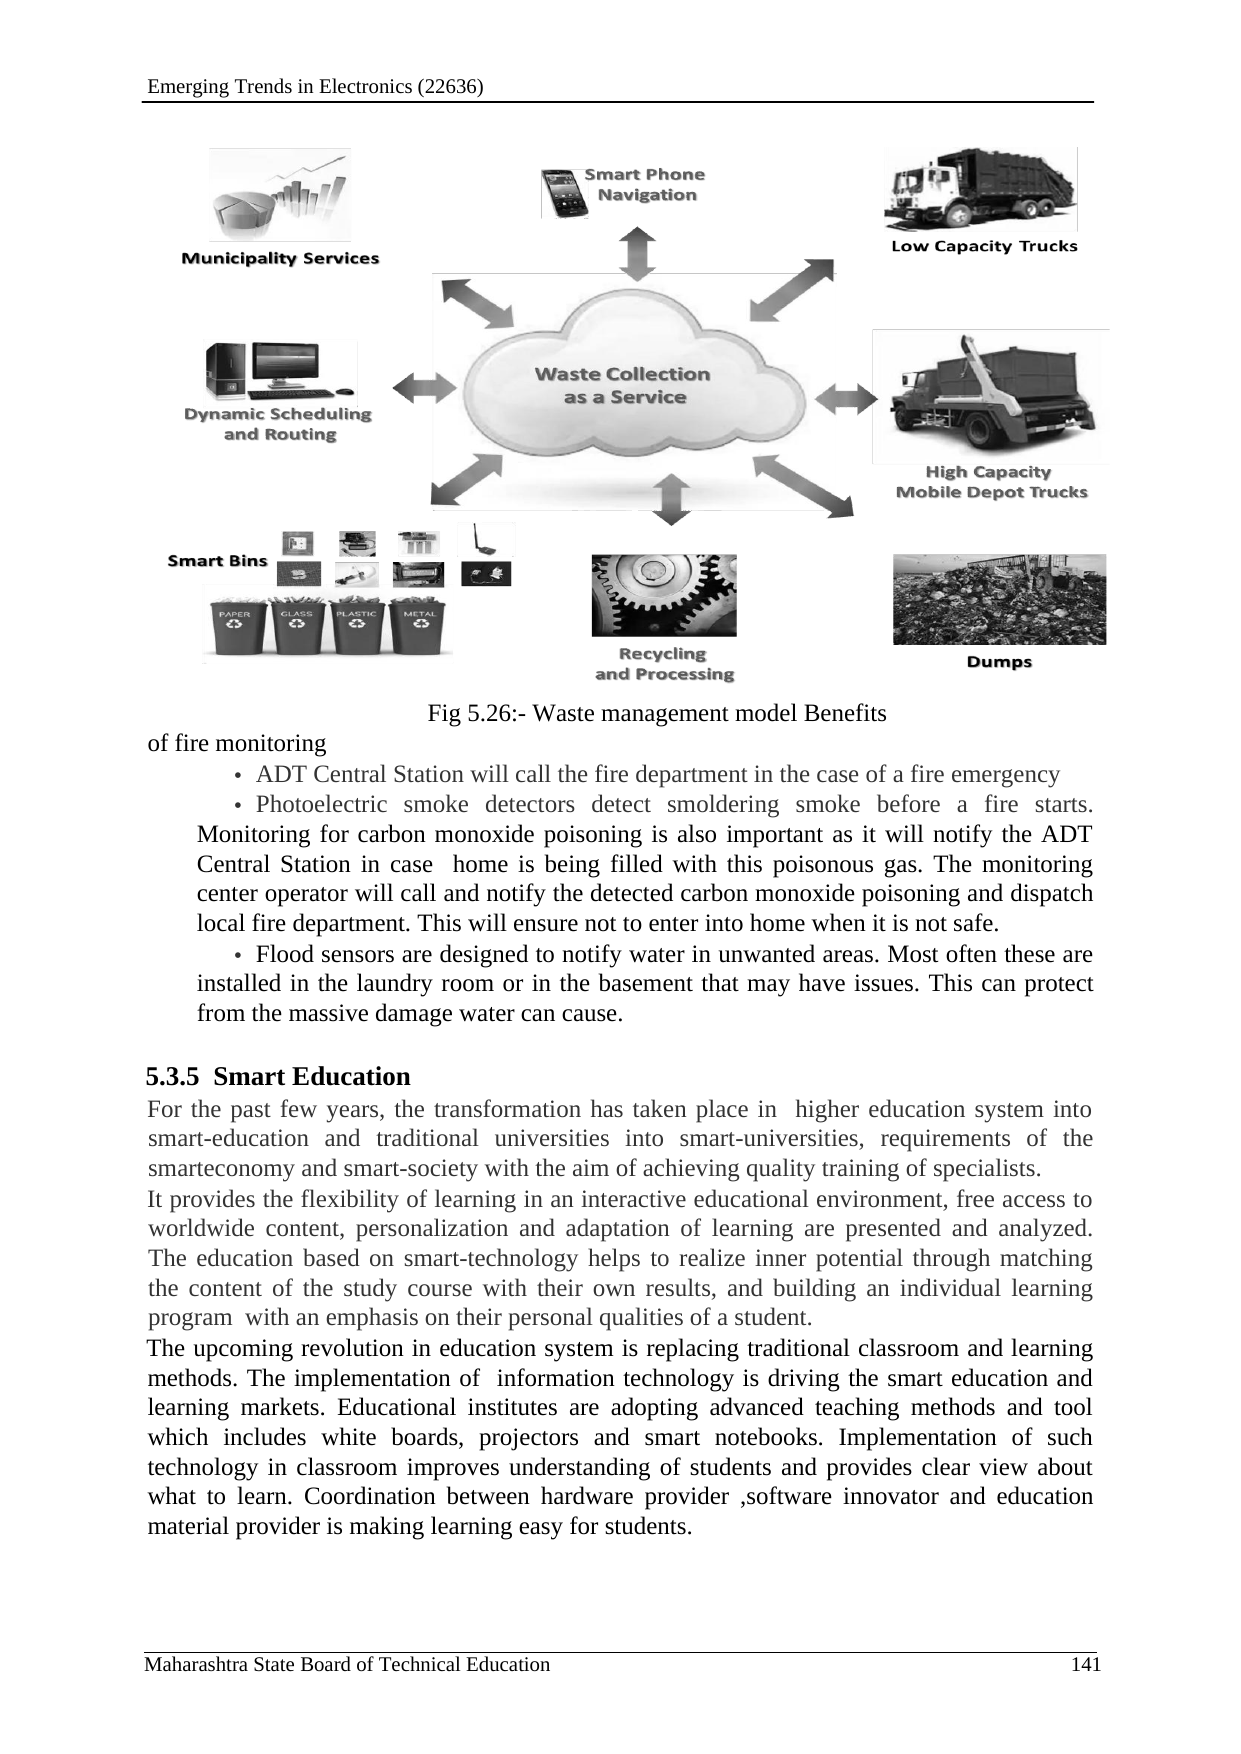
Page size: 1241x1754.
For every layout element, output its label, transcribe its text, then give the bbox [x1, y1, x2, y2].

text Fig 5.26:- Waste management model Benefits of fire monitoring [146, 698, 888, 756]
list ADT Central Station will call the fire department in the case of a fire emergency [197, 759, 1094, 787]
list Flood sensors are designed to notify water in unwanted areas. Most often these are installed in the laundry room or in the basement that may have issues. This can protect from the massive damage water can cause. [197, 939, 1094, 1027]
text It provides the flexibility of learning in an interactive educational environment, free access to worldwide content, personalization and adaptation of learning are presented and analyzed. The education based on smart-technology helps to realize inner potential through matching the content of the study course with their own results, and building an individual learning program with an emphasis on their personal qualities of a student. [147, 1184, 1094, 1331]
list Photoelectric smoke detectors detect smoldering smoke before a fire starts. Monitoring for carbon monoxide poisoning is also important as it will notify the ADT Central Station in case home is being filled with this poisonous gas. The monitoring center operator will call and notify the detected carbon monoxide poisoning and dispatch local fire department. This will ensure not to enter into home when it is not safe. [197, 789, 1094, 937]
picture [153, 147, 1110, 696]
subtitle 5.3.5 Smart Education [145, 1060, 1181, 1091]
text For the past few years, the transformation has taken place in higher education system into smart-education and traditional universities into smart-universities, requirements of the smarteconomy and smart-society with the aim of achieving quality training of specialists. [147, 1094, 1094, 1182]
text The upcoming revolution in education system is replacing traditional classroom and learning methods. The implementation of information technology is driving the smart education and learning markets. Educational institutes are adopting advanced teaching methods and tool which includes white boards, projectors and smart notebooks. Implementation of such technology in classroom improves understanding of students and provides clear view about what to learn. Coordination between hardware provider ,software innovator and education material provider is making learning easy for students. [146, 1333, 1094, 1539]
